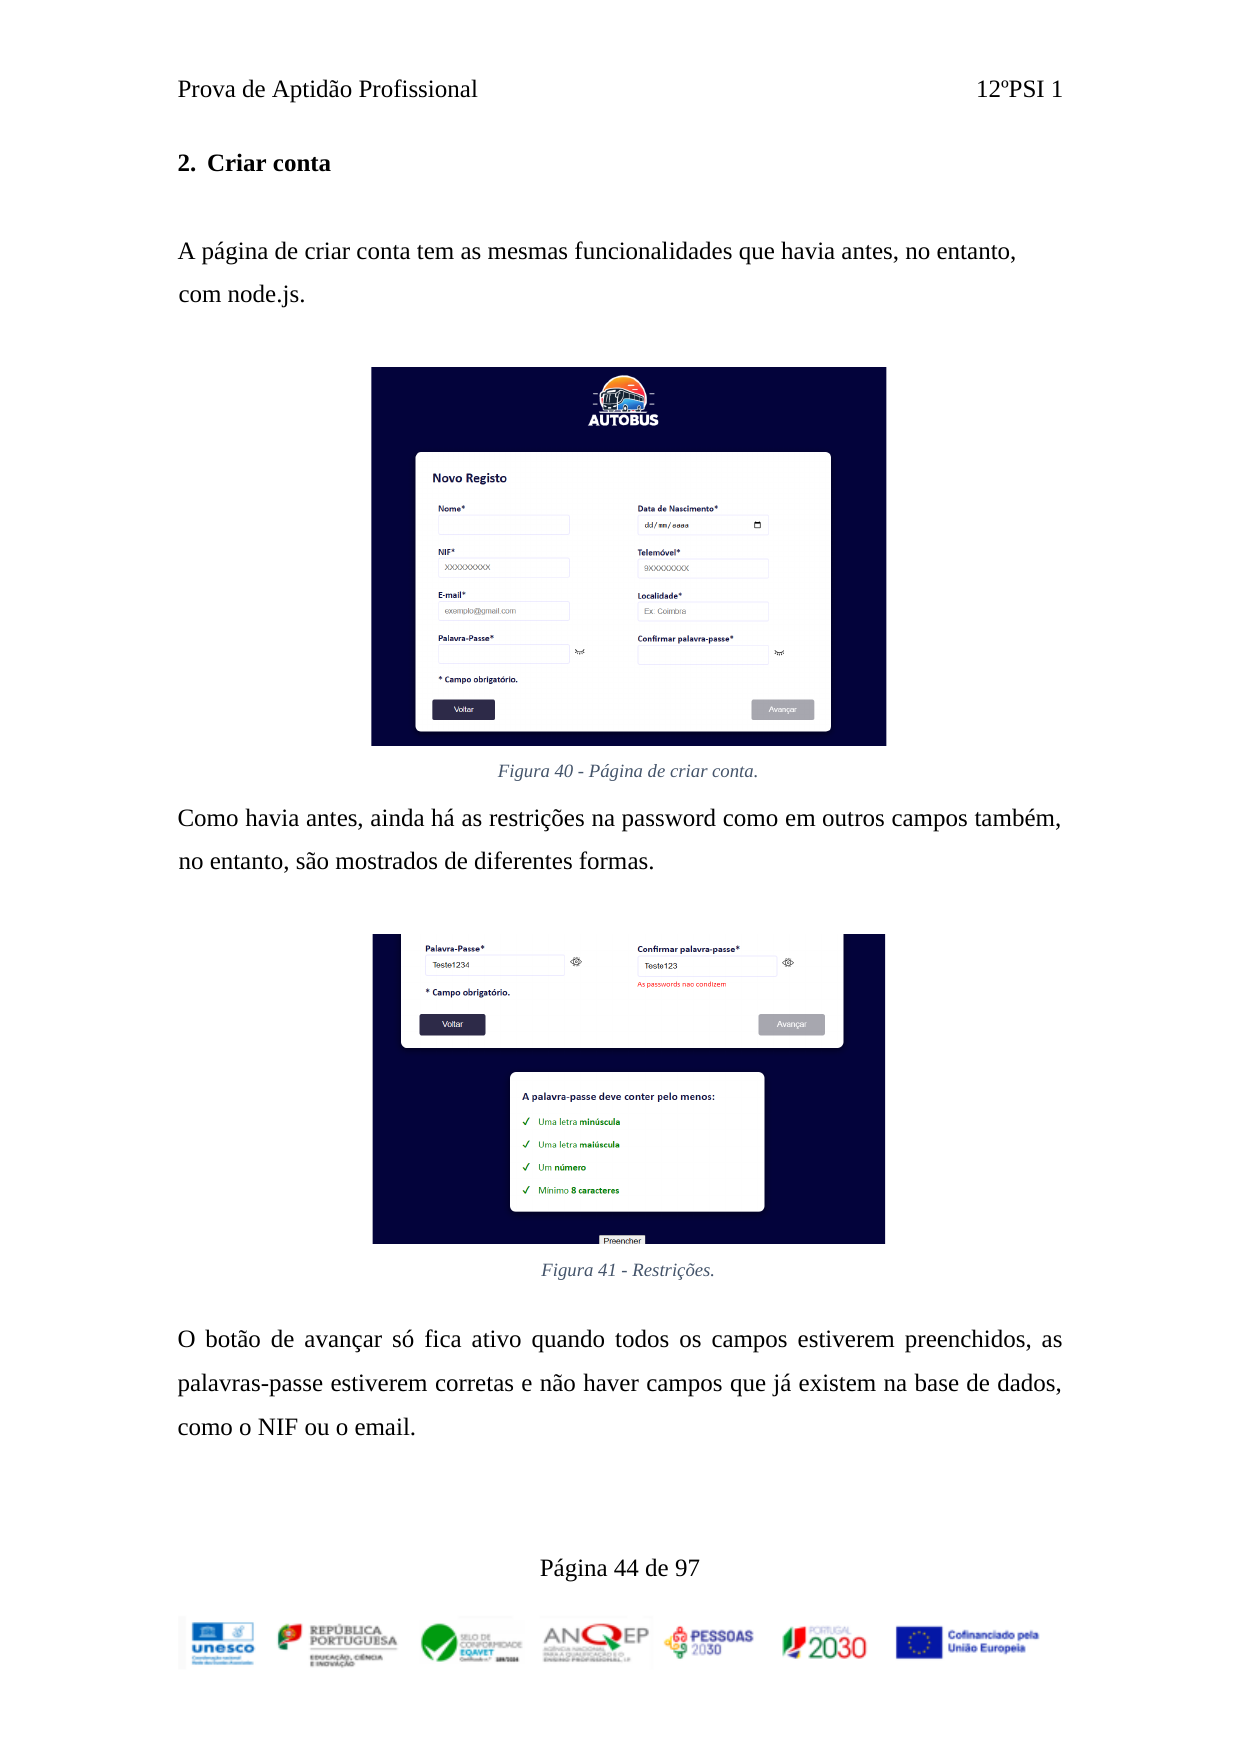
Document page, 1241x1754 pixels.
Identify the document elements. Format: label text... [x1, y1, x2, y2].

text Como havia antes, ainda há as restrições na password como em outros campos também, no entanto, são mostrados de diferentes formas. [177, 803, 1063, 875]
picture [177, 1615, 1084, 1677]
text A página de criar conta tem as mesmas funcionalidades que havia antes, no entanto, com node.js. [177, 236, 1063, 308]
text O botão de avançar só fica ativo quando todos os campos estiverem preenchidos, as palavras-passe estiverem corretas e não haver campos que já existem na base de dados, como o NIF ou o email. [177, 1324, 1063, 1441]
list Criar conta [177, 148, 1063, 176]
picture [372, 934, 886, 1244]
picture [371, 367, 887, 746]
